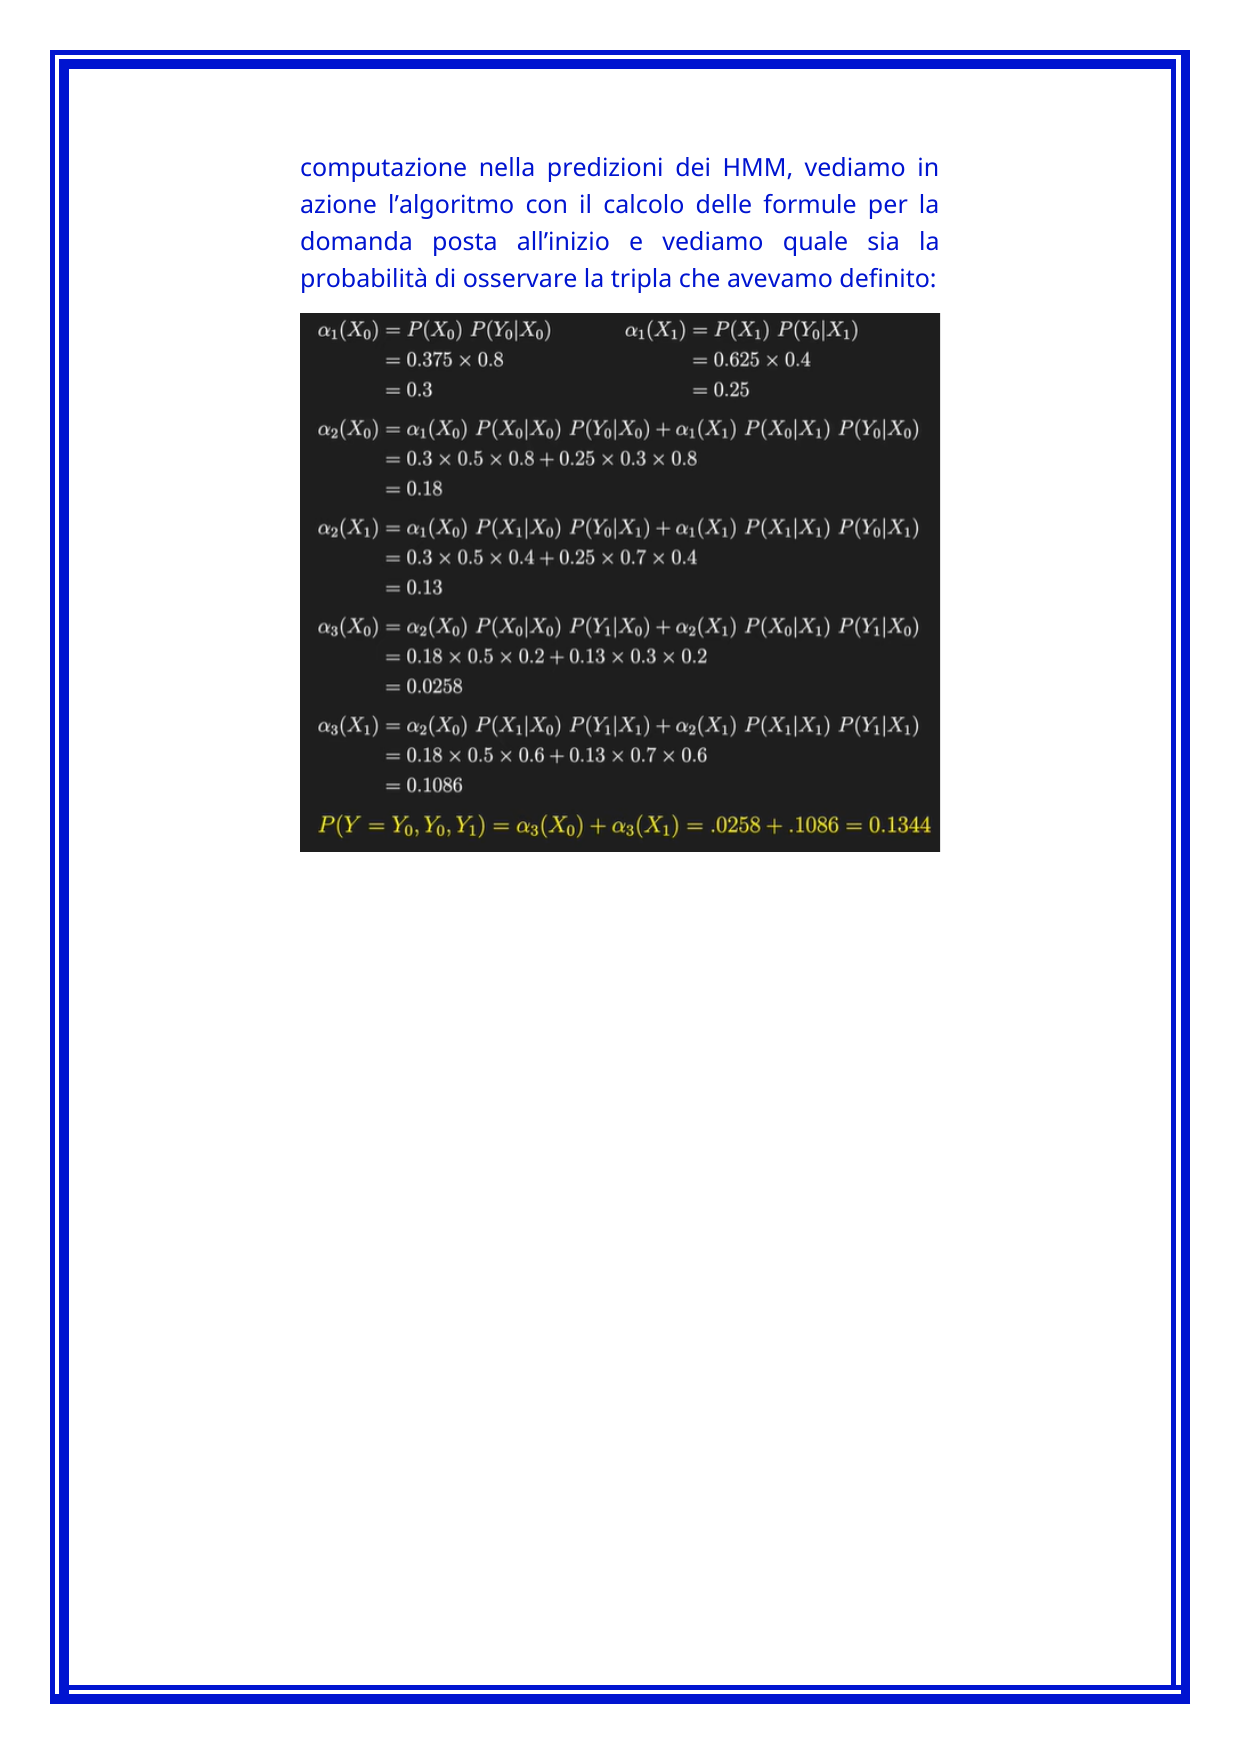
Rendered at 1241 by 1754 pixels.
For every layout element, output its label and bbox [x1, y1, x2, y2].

text [300, 150, 940, 294]
picture [300, 313, 941, 852]
